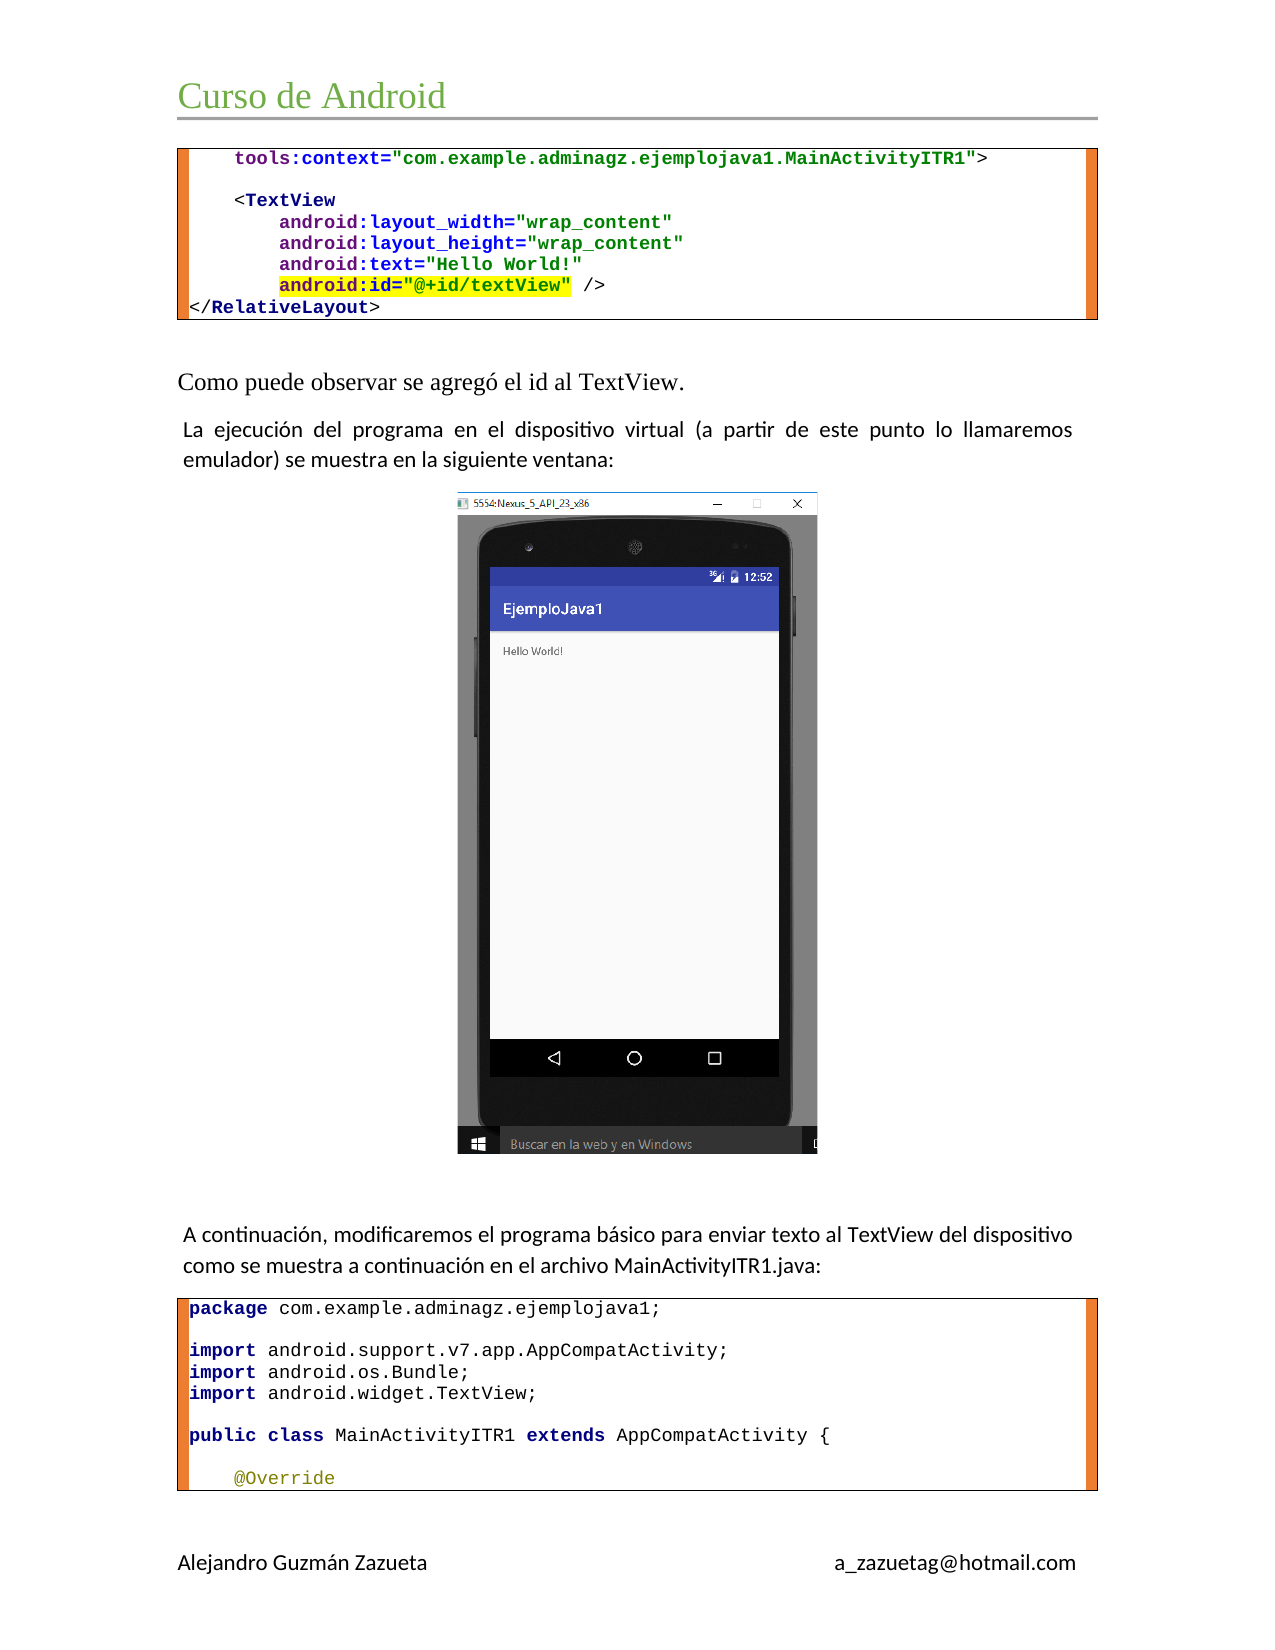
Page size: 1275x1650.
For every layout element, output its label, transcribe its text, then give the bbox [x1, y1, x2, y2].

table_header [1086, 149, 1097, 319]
text Como puede observar se agregó el id al TextView. [177, 367, 1098, 396]
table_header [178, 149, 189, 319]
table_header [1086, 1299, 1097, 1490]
picture [457, 492, 818, 1154]
text La ejecución del programa en el dispositivo virtual (a partir de este punto lo llamaremos emulador) se muestra en la siguiente ventana: [183, 415, 1075, 473]
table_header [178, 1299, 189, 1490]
text A continuación, modificaremos el programa básico para enviar texto al TextView del dispositivo como se muestra a continuación en el archivo MainActivityITR1.java: [183, 1221, 1075, 1279]
